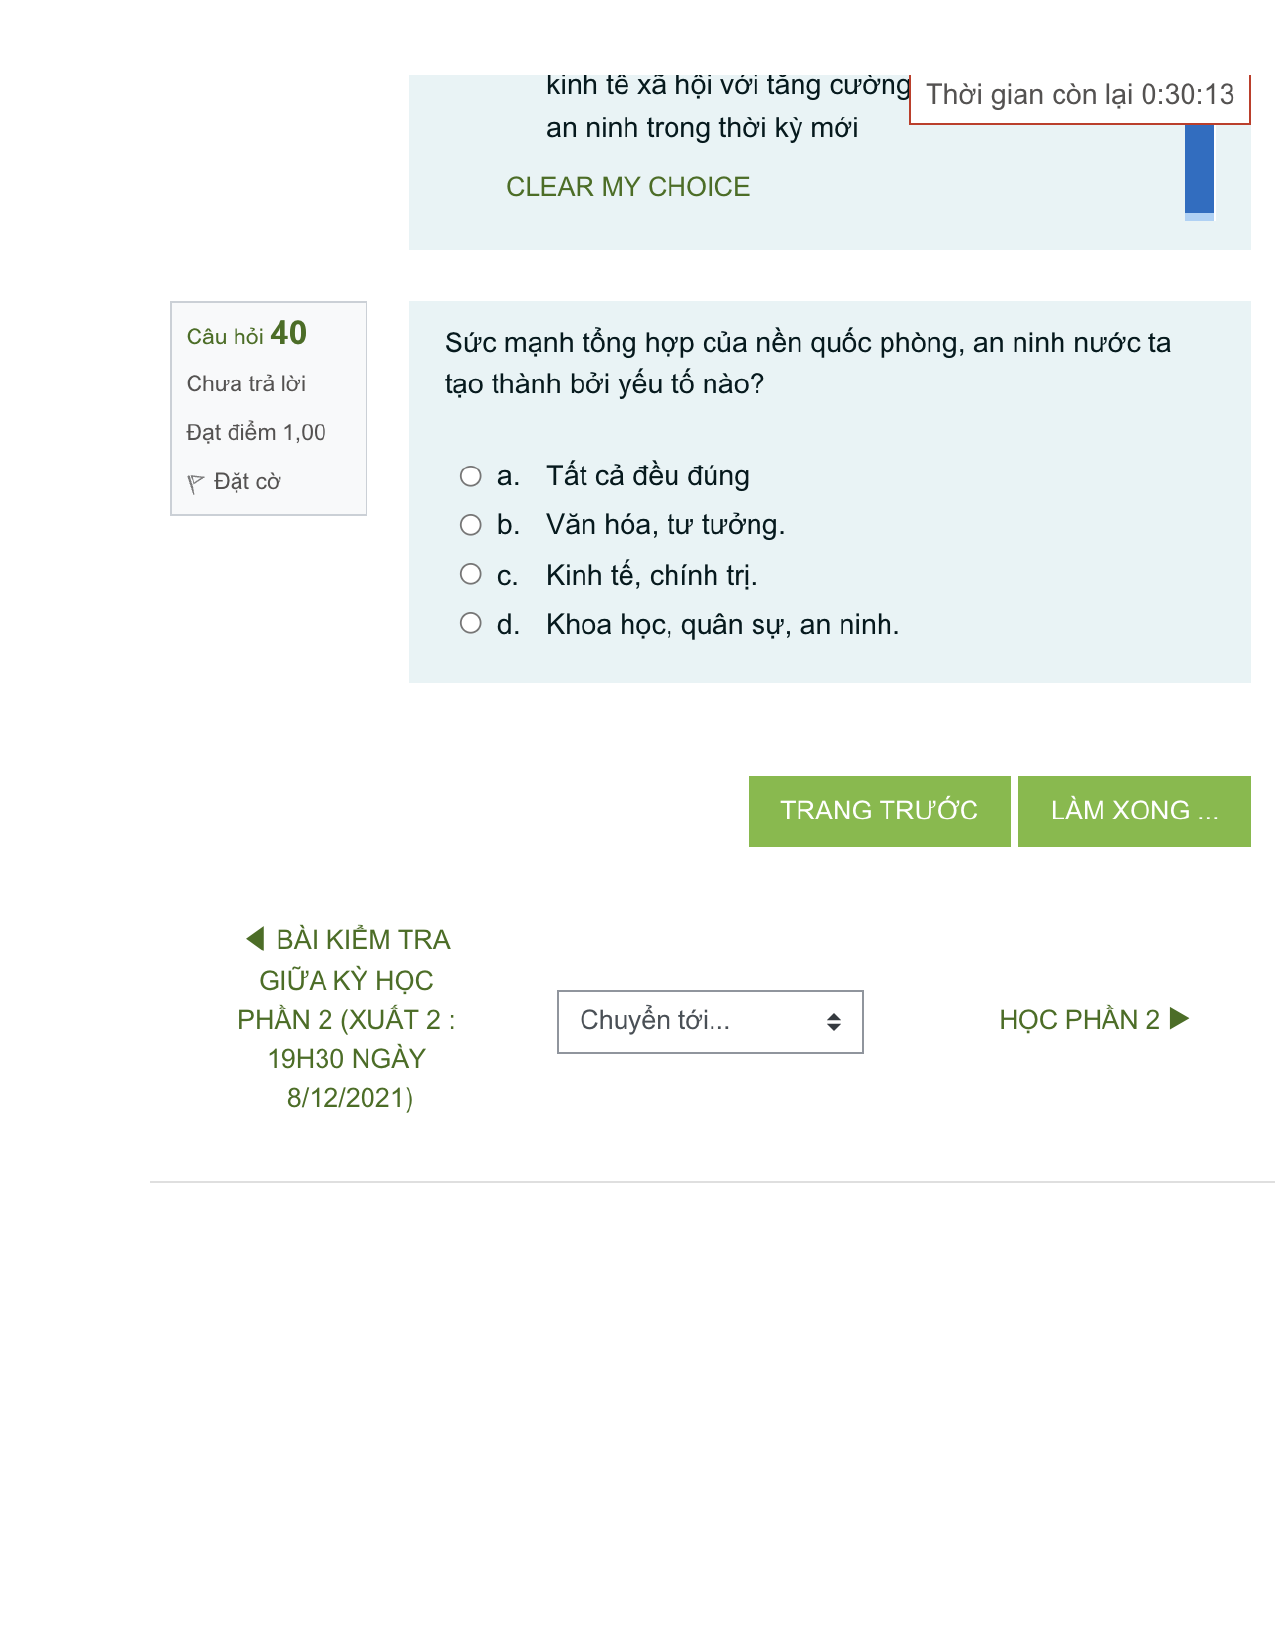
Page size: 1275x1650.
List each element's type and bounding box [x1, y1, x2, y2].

picture [150, 75, 1275, 1257]
